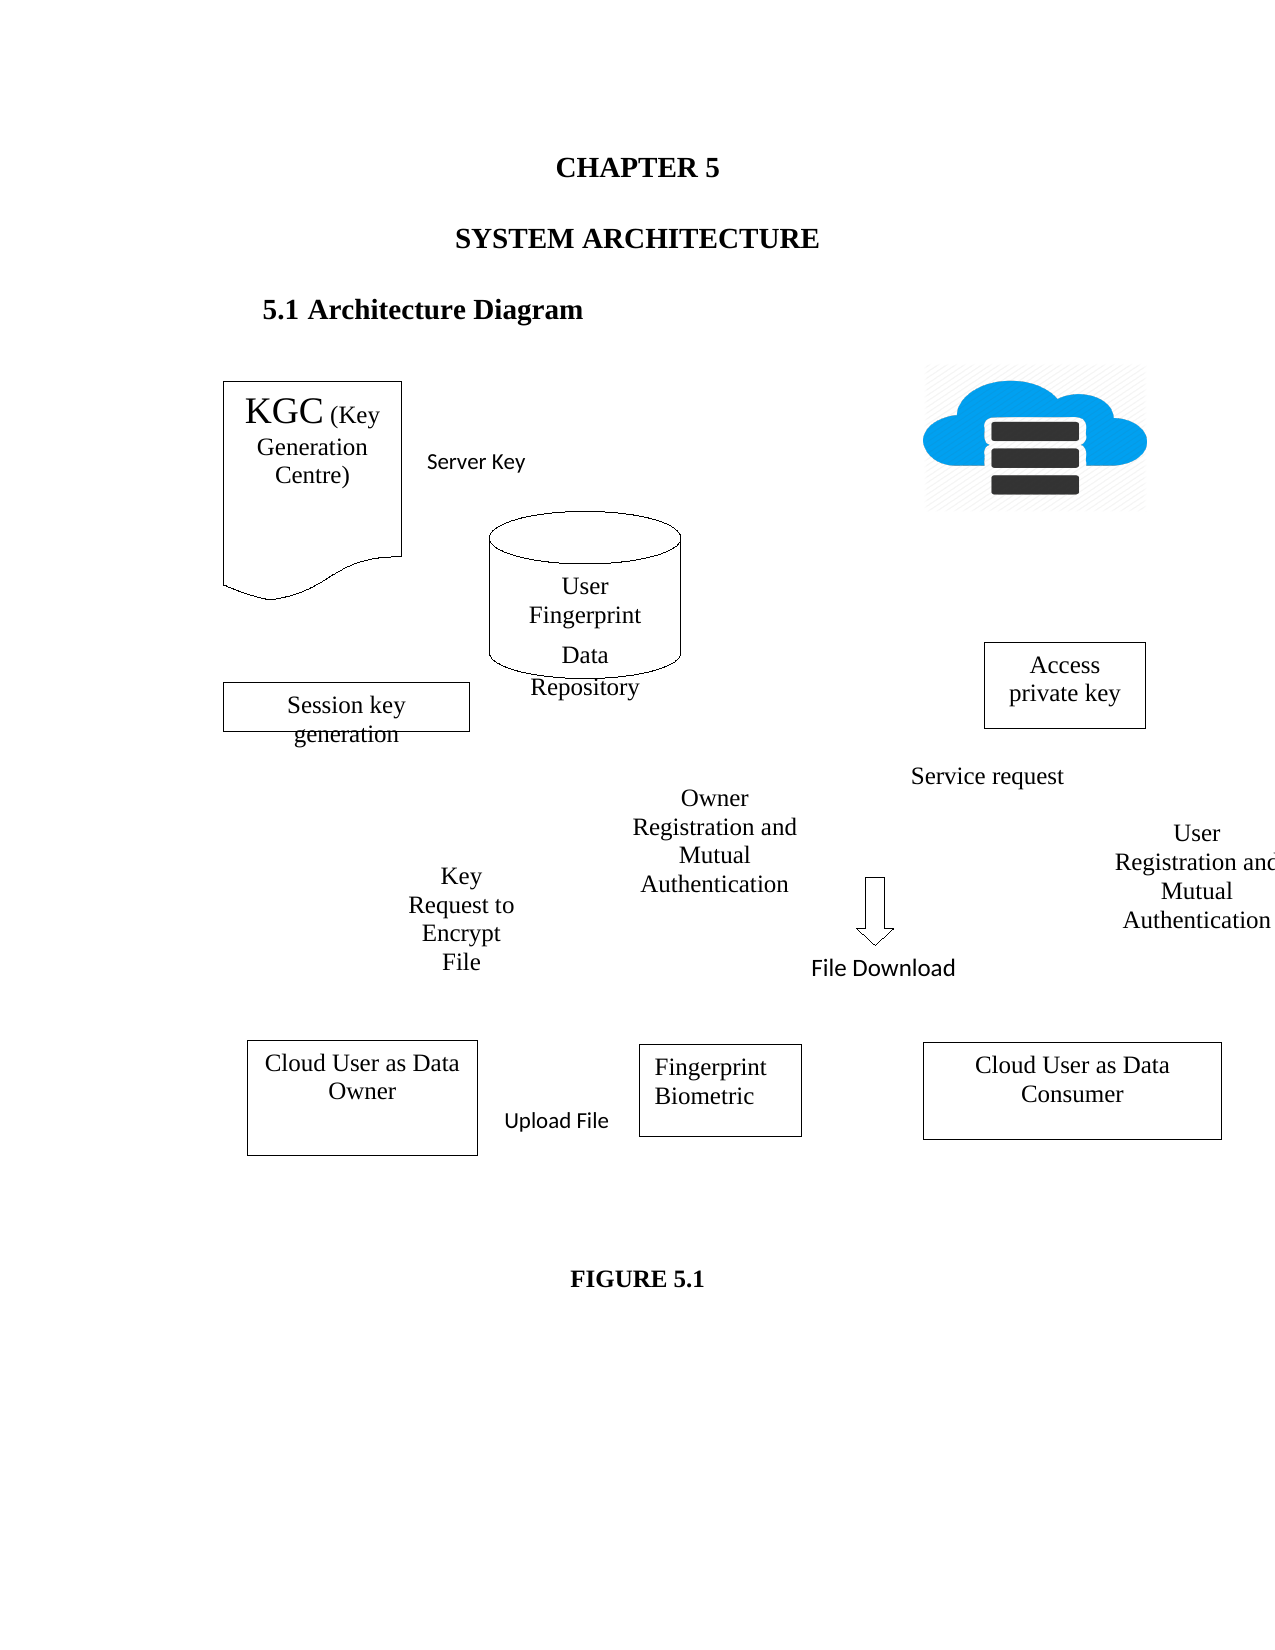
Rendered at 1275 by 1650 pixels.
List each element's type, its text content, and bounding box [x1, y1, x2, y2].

picture [923, 418, 1147, 512]
picture [923, 363, 1147, 434]
list Architecture Diagram [262, 292, 1125, 326]
text CHAPTER 5 [150, 150, 1125, 183]
text SYSTEM ARCHITECTURE [150, 221, 1125, 255]
subtitle FIGURE 5.1 [150, 1264, 1125, 1293]
